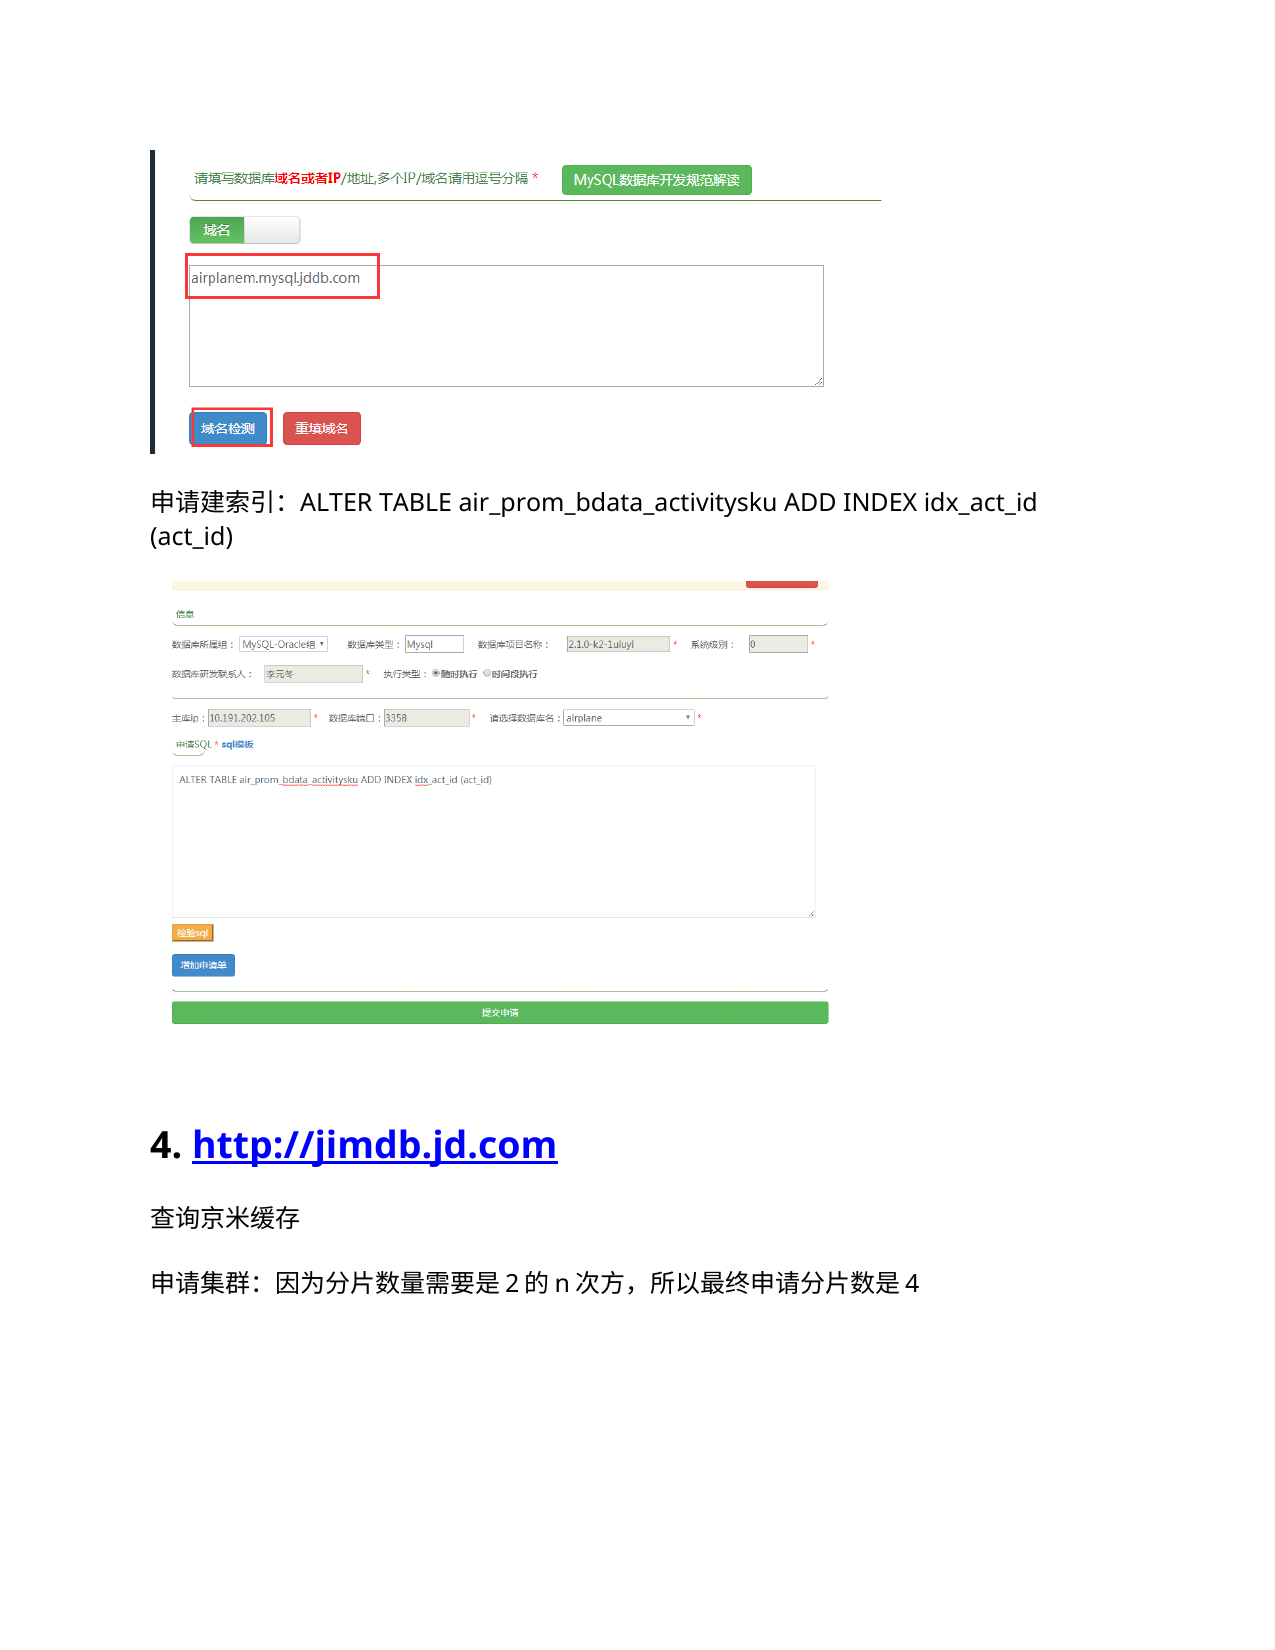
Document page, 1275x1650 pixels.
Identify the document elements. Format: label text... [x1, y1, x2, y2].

text 申请集群：因为分片数量需要是2的n次方，所以最终申请分片数是4 [150, 1263, 1125, 1300]
text 申请建索引：ALTER TABLE air_prom_bdata_activitysku ADD INDEX idx_act_id (act_id) [150, 482, 1125, 553]
text 查询京米缓存 [150, 1198, 1125, 1234]
subtitle 4. http://jimdb.jd.com [150, 1118, 1125, 1169]
